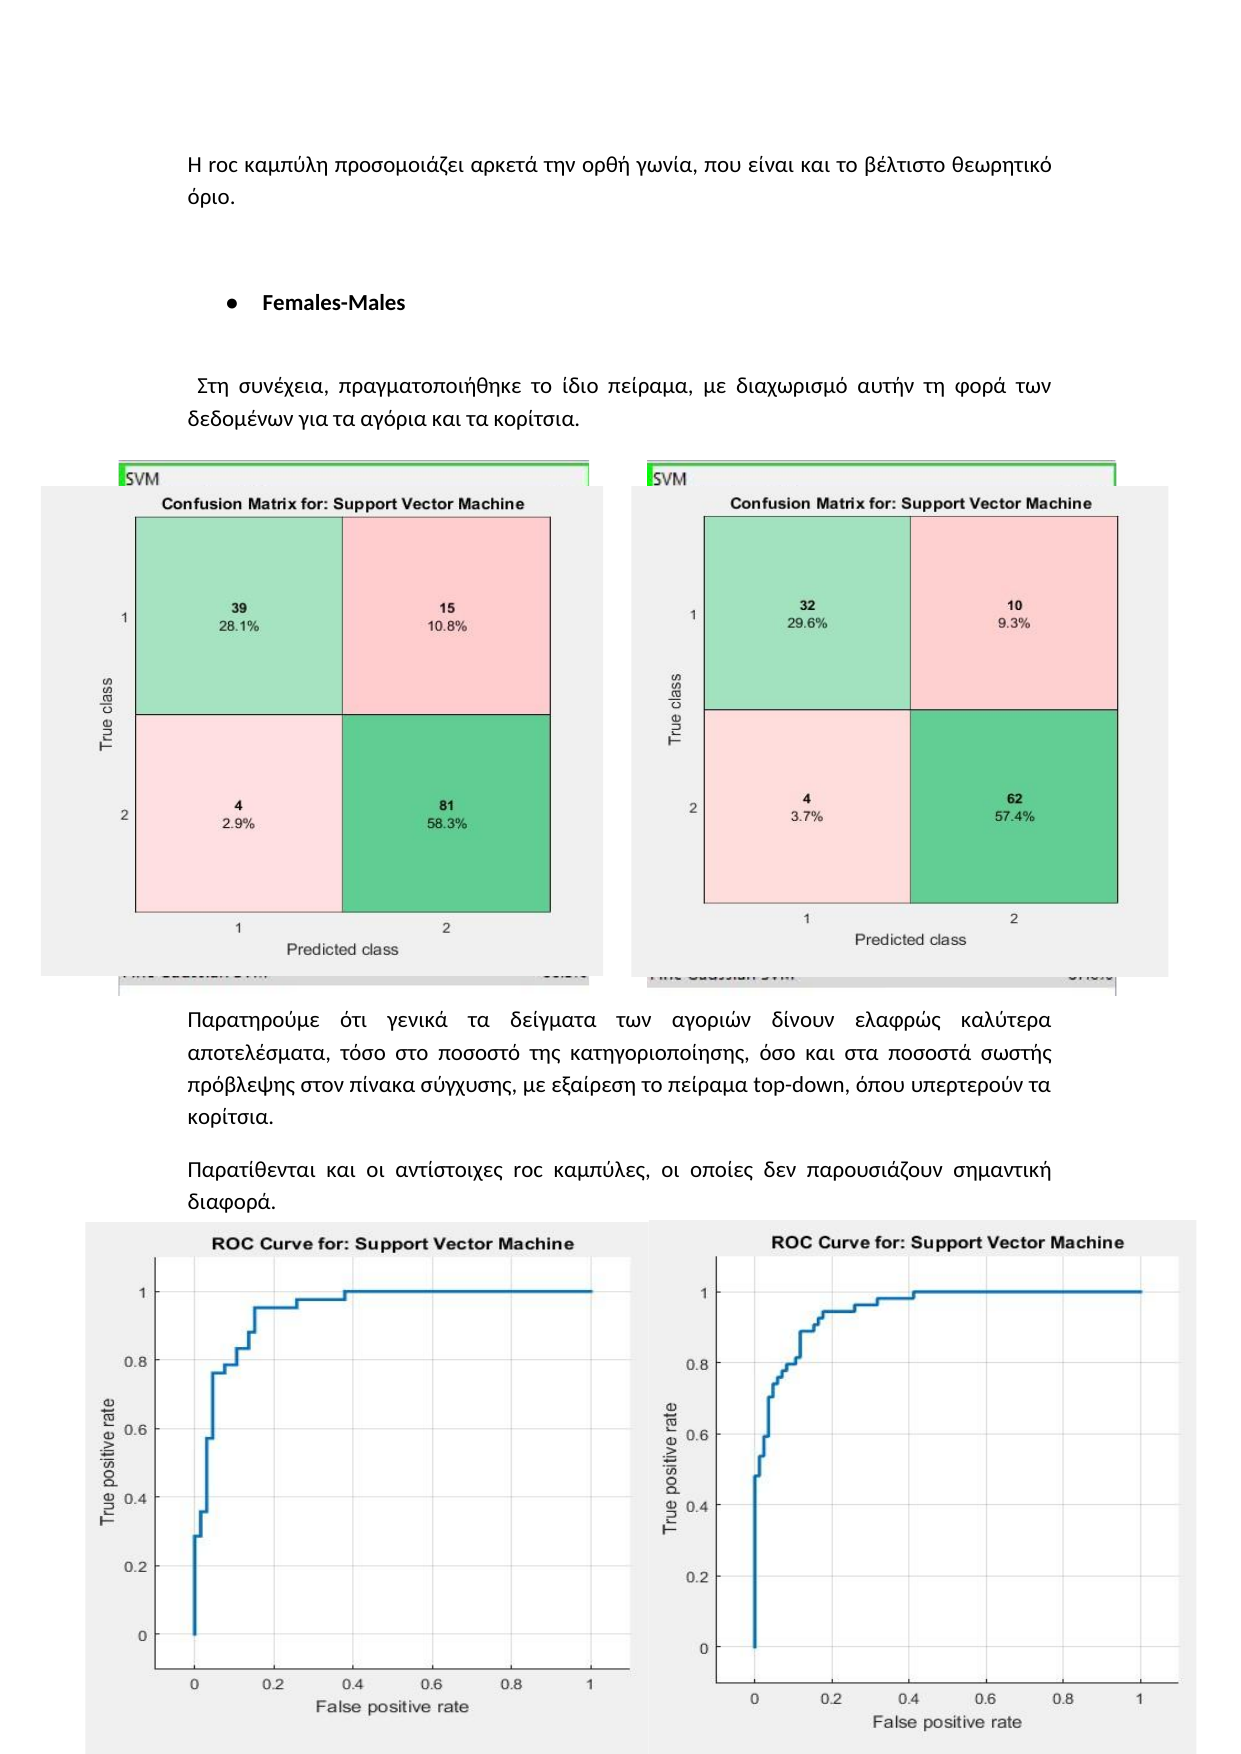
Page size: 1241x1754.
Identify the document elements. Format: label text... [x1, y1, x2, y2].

text Παρατίθενται και οι αντίστοιχες roc καμπύλες, οι οποίες δεν παρουσιάζουν σημαντική διαφορά. [187, 1155, 1053, 1215]
text H roc καμπύλη προσομοιάζει αρκετά την ορθή γωνία, που είναι και το βέλτιστο θεωρητικό όριο. [187, 150, 1053, 210]
text Παρατηρούμε ότι γενικά τα δείγματα των αγοριών δίνουν ελαφρώς καλύτερα αποτελέσματα, τόσο στο ποσοστό της κατηγοριοποίησης, όσο και στα ποσοστά σωστής πρόβλεψης στον πίνακα σύγχυσης, με εξαίρεση το πείραμα top-down, όπου υπερτερούν τα κορίτσια. [187, 510, 1053, 1130]
picture [85, 1220, 1197, 1754]
list Females-Males [225, 288, 1053, 316]
picture [631, 460, 1169, 996]
text Στη συνέχεια, πραγματοποιήθηκε το ίδιο πείραμα, με διαχωρισμό αυτήν τη φορά των δεδομένων για τα αγόρια και τα κορίτσια. [187, 371, 1053, 432]
picture [40, 460, 604, 996]
